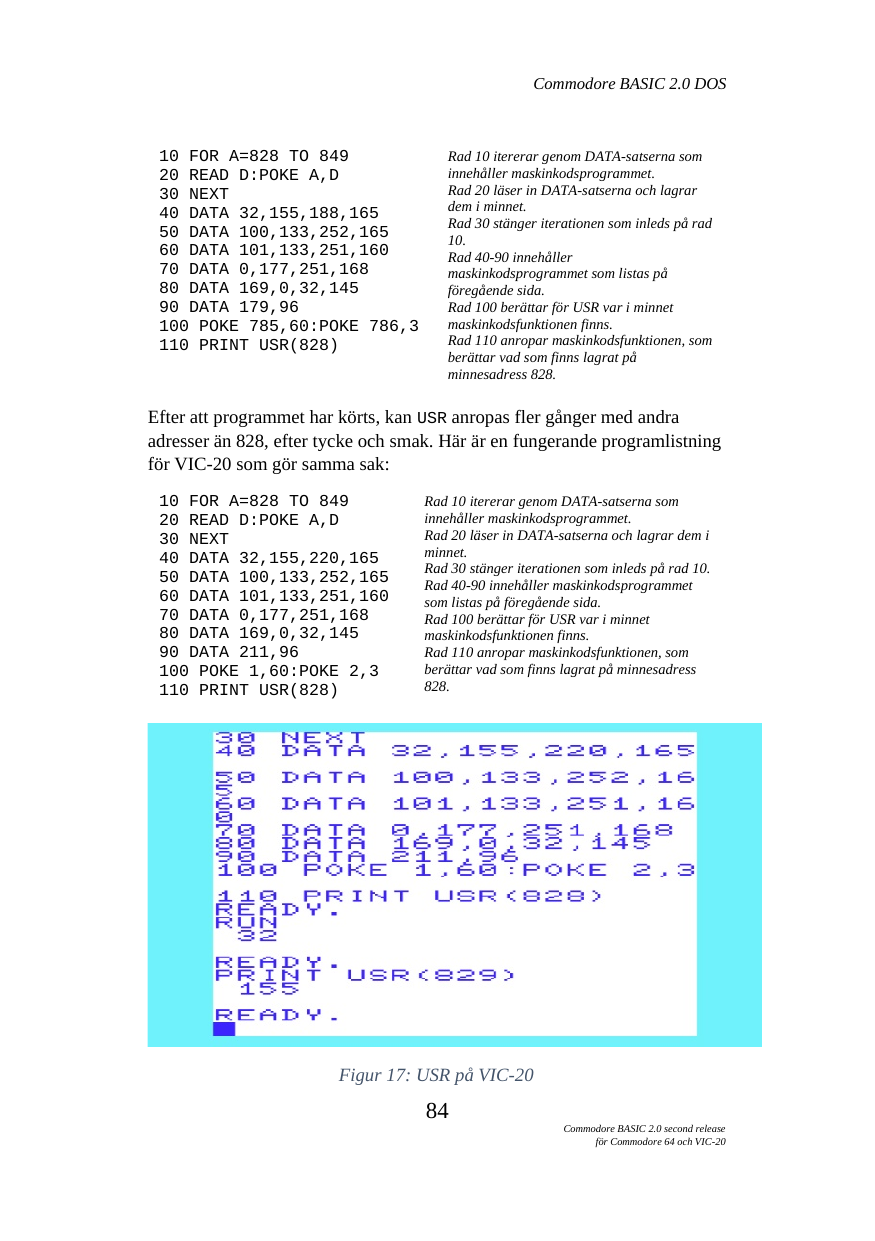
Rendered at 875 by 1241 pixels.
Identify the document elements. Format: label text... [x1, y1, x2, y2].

text Figur 17: USR på VIC-20 [148, 1064, 726, 1086]
table_header 10 FOR A=828 TO 849 20 READ D:POKE A,D 30 NEXT 40 DATA 32,155,188,165 50 DATA 100,133,252,165 60 DATA 101,133,251,160 70 DATA 0,177,251,168 80 DATA 169,0,32,145 90 DATA 179,96 100 POKE 785,60:POKE 786,3 110 PRINT USR(828) [148, 148, 436, 382]
table_header 10 FOR A=828 TO 849 20 READ D:POKE A,D 30 NEXT 40 DATA 32,155,220,165 50 DATA 100,133,252,165 60 DATA 101,133,251,160 70 DATA 0,177,251,168 80 DATA 169,0,32,145 90 DATA 211,96 100 POKE 1,60:POKE 2,3 110 PRINT USR(828) [148, 493, 413, 700]
text Efter att programmet har körts, kan USR anropas fler gånger med andra adresser än 828, efter tycke och smak. Här är en fungerande programlistning för VIC-20 som gör samma sak: [148, 382, 726, 475]
table_header Rad 10 itererar genom DATA-satserna som innehåller maskinkodsprogrammet. Rad 20 läser in DATA-satserna och lagrar dem i minnet. Rad 30 stänger iterationen som inleds på rad 10. Rad 40-90 innehåller maskinkodsprogrammet som listas på föregående sida. Rad 100 berättar för USR var i minnet maskinkodsfunktionen finns. Rad 110 anropar maskinkodsfunktionen, som berättar vad som finns lagrat på minnesadress 828. [436, 148, 725, 382]
table_header Rad 10 itererar genom DATA-satserna som innehåller maskinkodsprogrammet. Rad 20 läser in DATA-satserna och lagrar dem i minnet. Rad 30 stänger iterationen som inleds på rad 10. Rad 40-90 innehåller maskinkodsprogrammet som listas på föregående sida. Rad 100 berättar för USR var i minnet maskinkodsfunktionen finns. Rad 110 anropar maskinkodsfunktionen, som berättar vad som finns lagrat på minnesadress 828. [413, 493, 725, 700]
picture [147, 723, 762, 1047]
